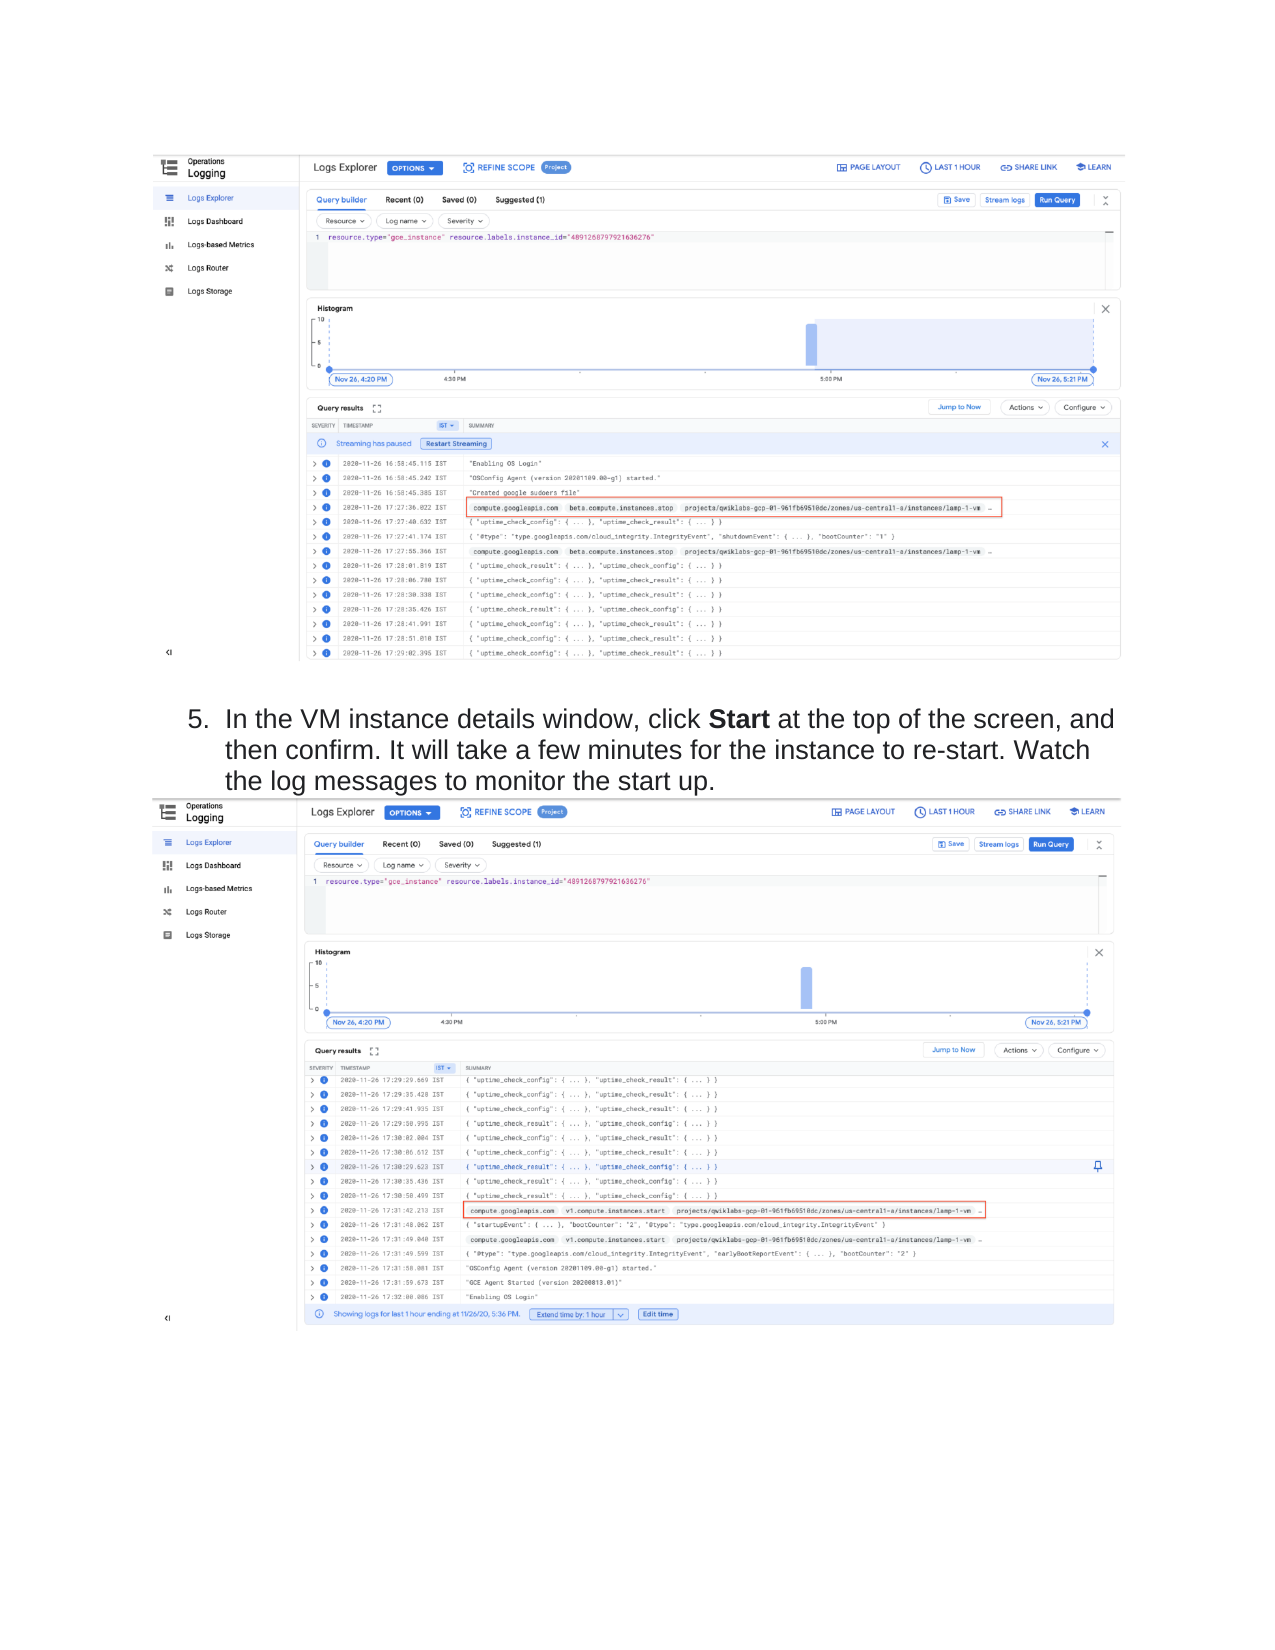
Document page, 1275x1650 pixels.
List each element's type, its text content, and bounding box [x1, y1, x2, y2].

picture [150, 796, 1125, 1331]
list In the VM instance details window, click Start at the top of the screen, and then confirm. It will take a few minutes for the instance to re-start. Watch the log messages to monitor the start up. [187, 703, 1125, 796]
picture [150, 150, 1125, 666]
